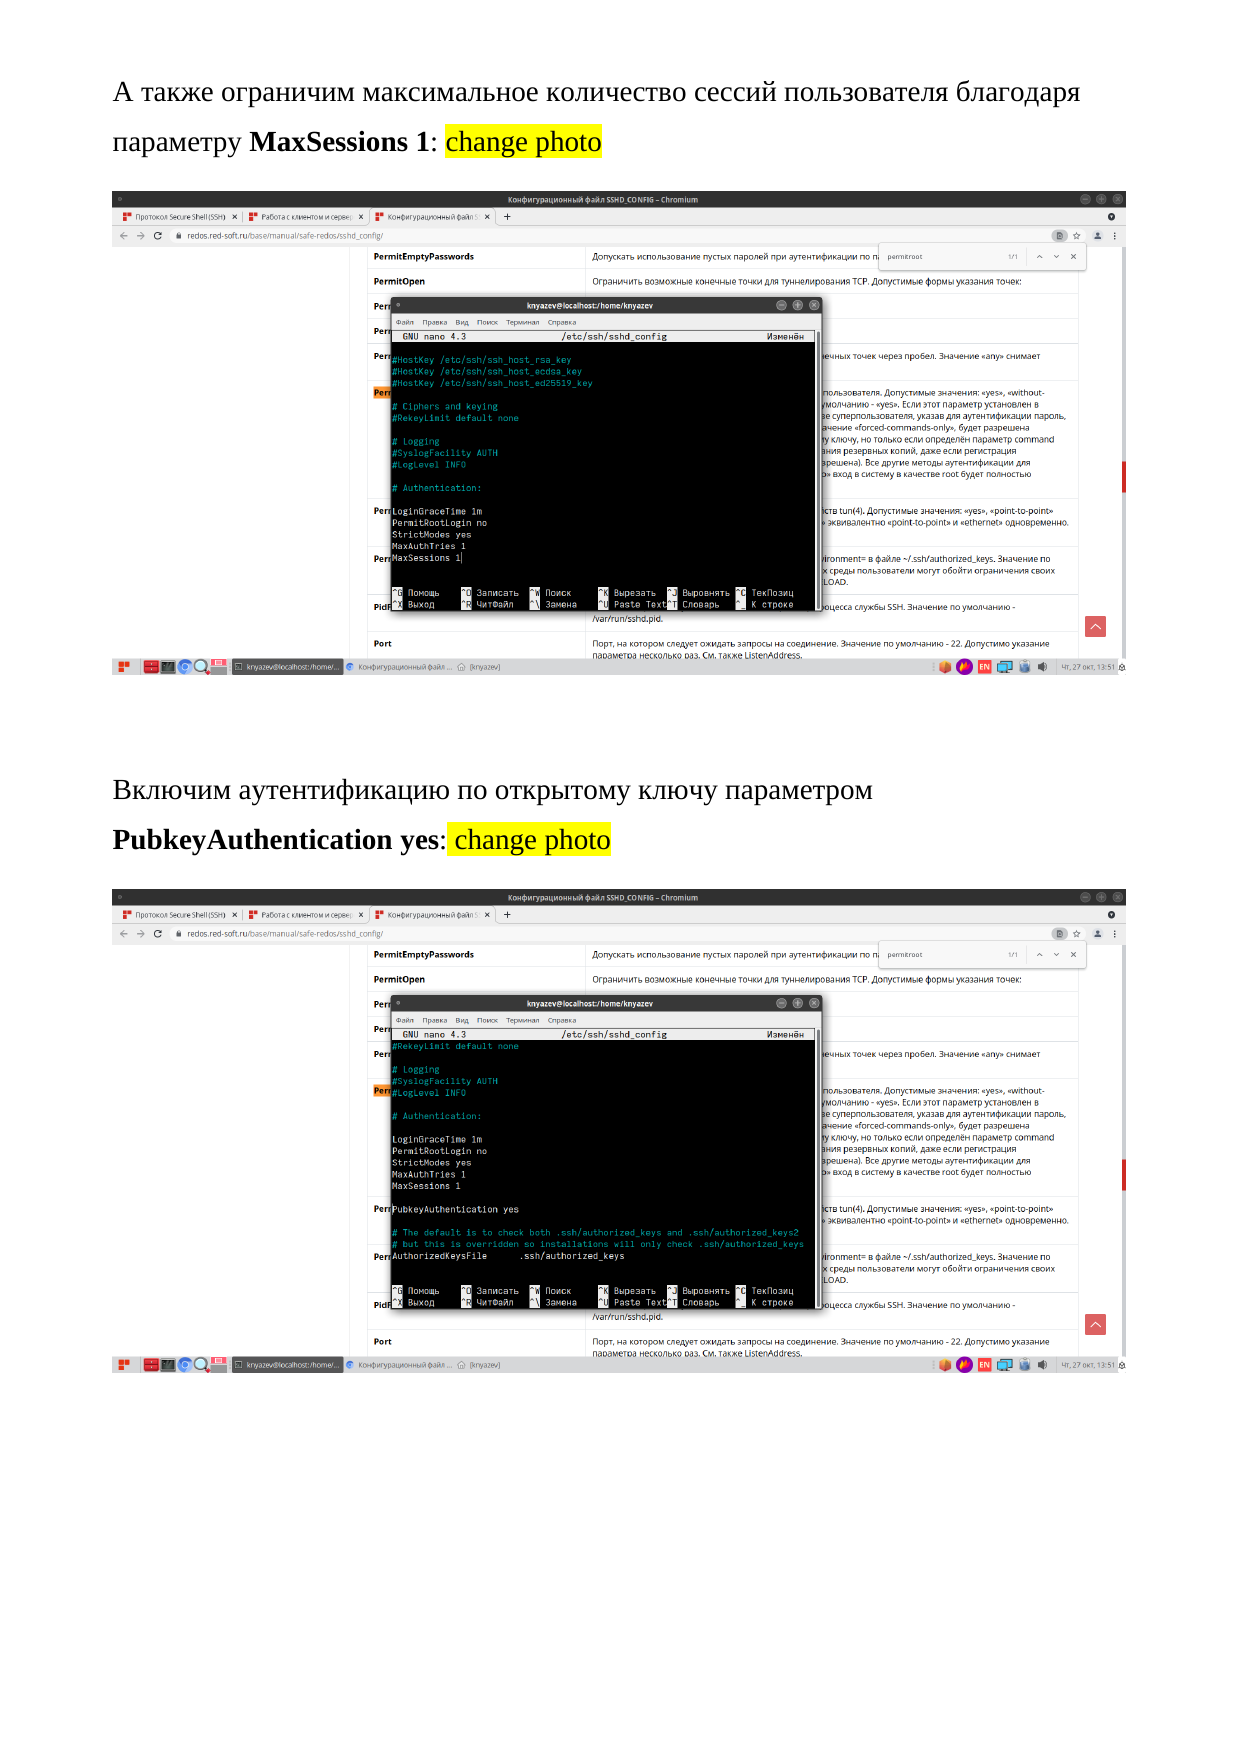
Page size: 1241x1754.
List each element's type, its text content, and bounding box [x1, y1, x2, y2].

text А также ограничим максимальное количество сессий пользователя благодаря параметру MaxSessions 1: change photo [112, 74, 1128, 158]
picture [112, 889, 1126, 1373]
text Включим аутентификацию по открытому ключу параметром PubkeyAuthentication yes: change photo [112, 772, 1128, 856]
picture [112, 191, 1126, 675]
